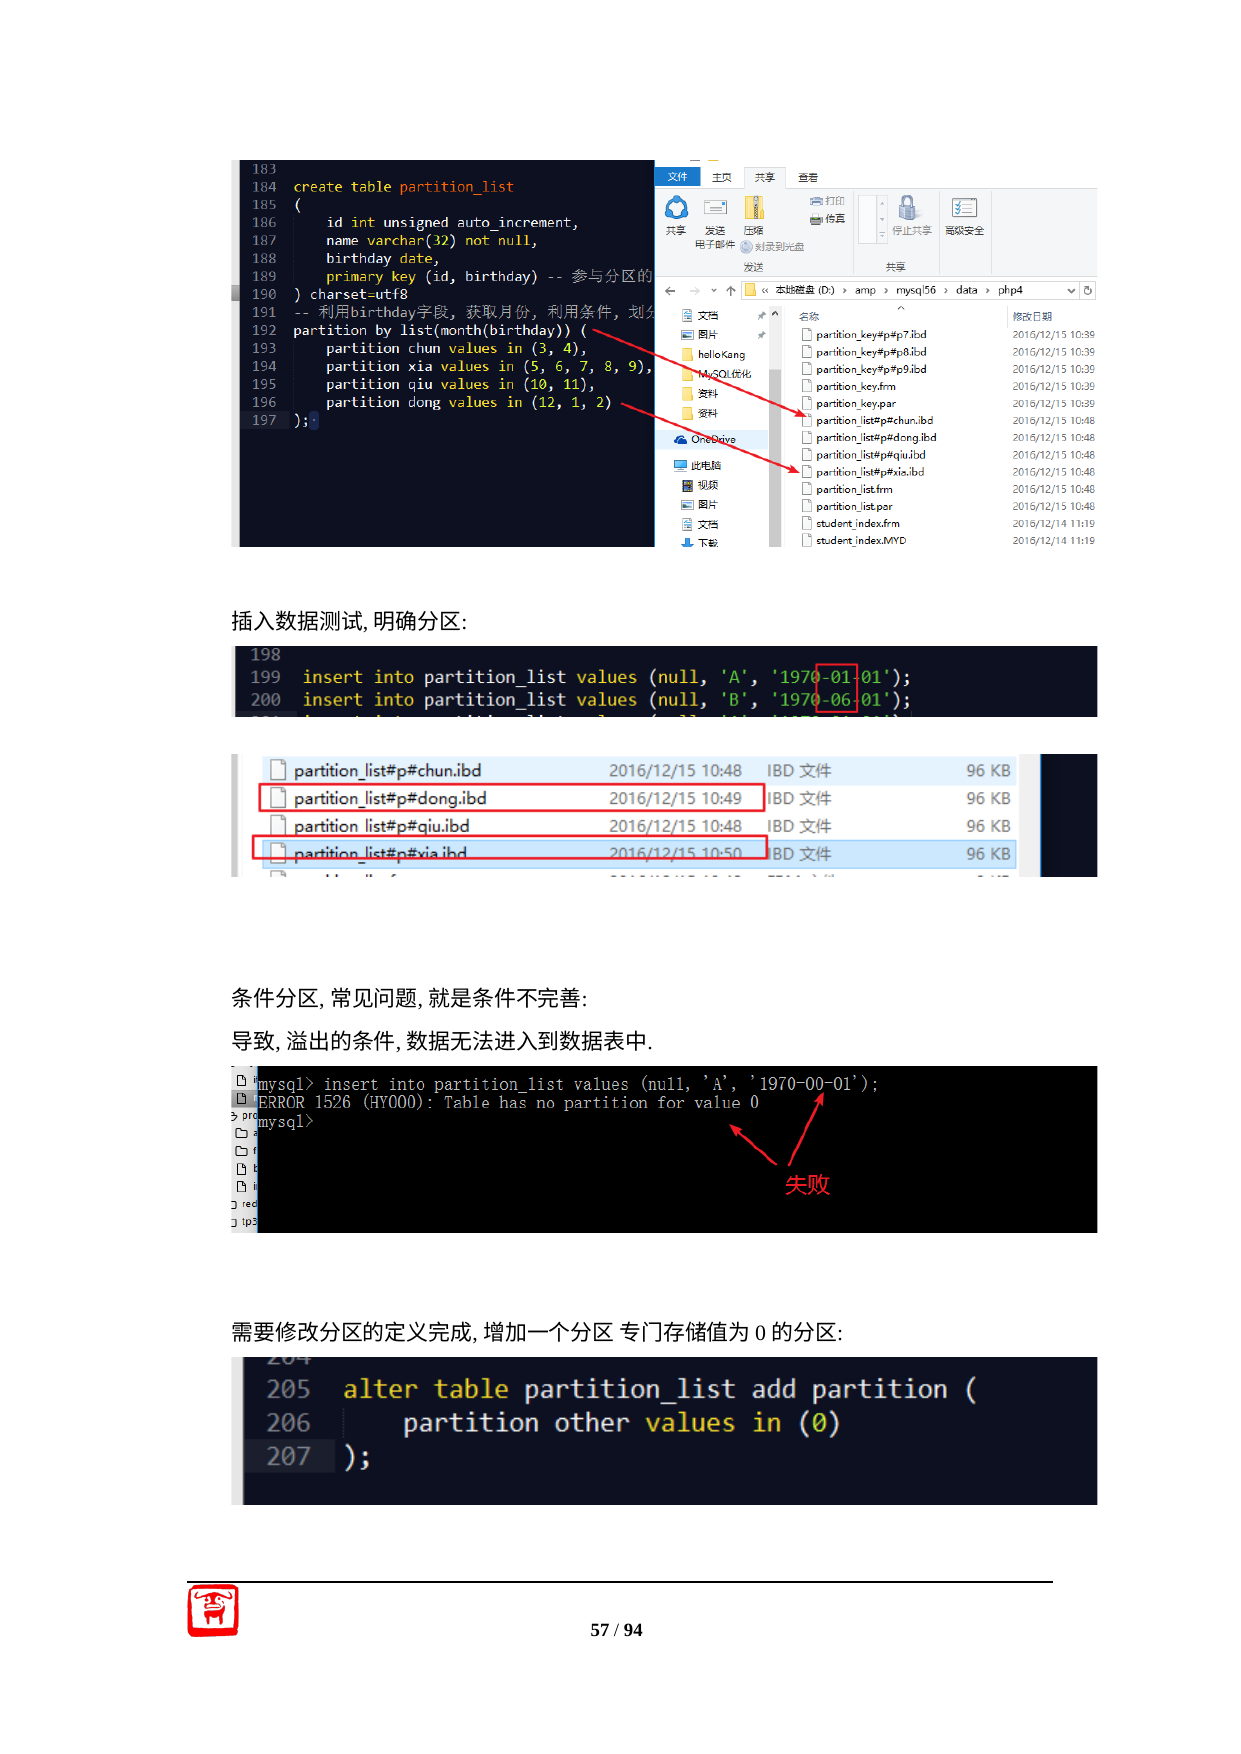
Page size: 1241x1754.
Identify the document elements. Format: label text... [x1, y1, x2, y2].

picture [231, 1357, 1098, 1505]
text 需要修改分区的定义完成, 增加一个分区 专门存储值为0 的分区: [187, 1315, 1053, 1347]
picture [231, 646, 1098, 717]
text 导致, 溢出的条件, 数据无法进入到数据表中. [187, 1023, 1053, 1056]
picture [231, 1066, 1098, 1233]
text 插入数据测试, 明确分区: [187, 603, 1053, 636]
text 条件分区, 常见问题, 就是条件不完善: [187, 981, 1053, 1013]
picture [231, 754, 1098, 877]
picture [231, 160, 1098, 547]
picture [187, 1584, 239, 1637]
